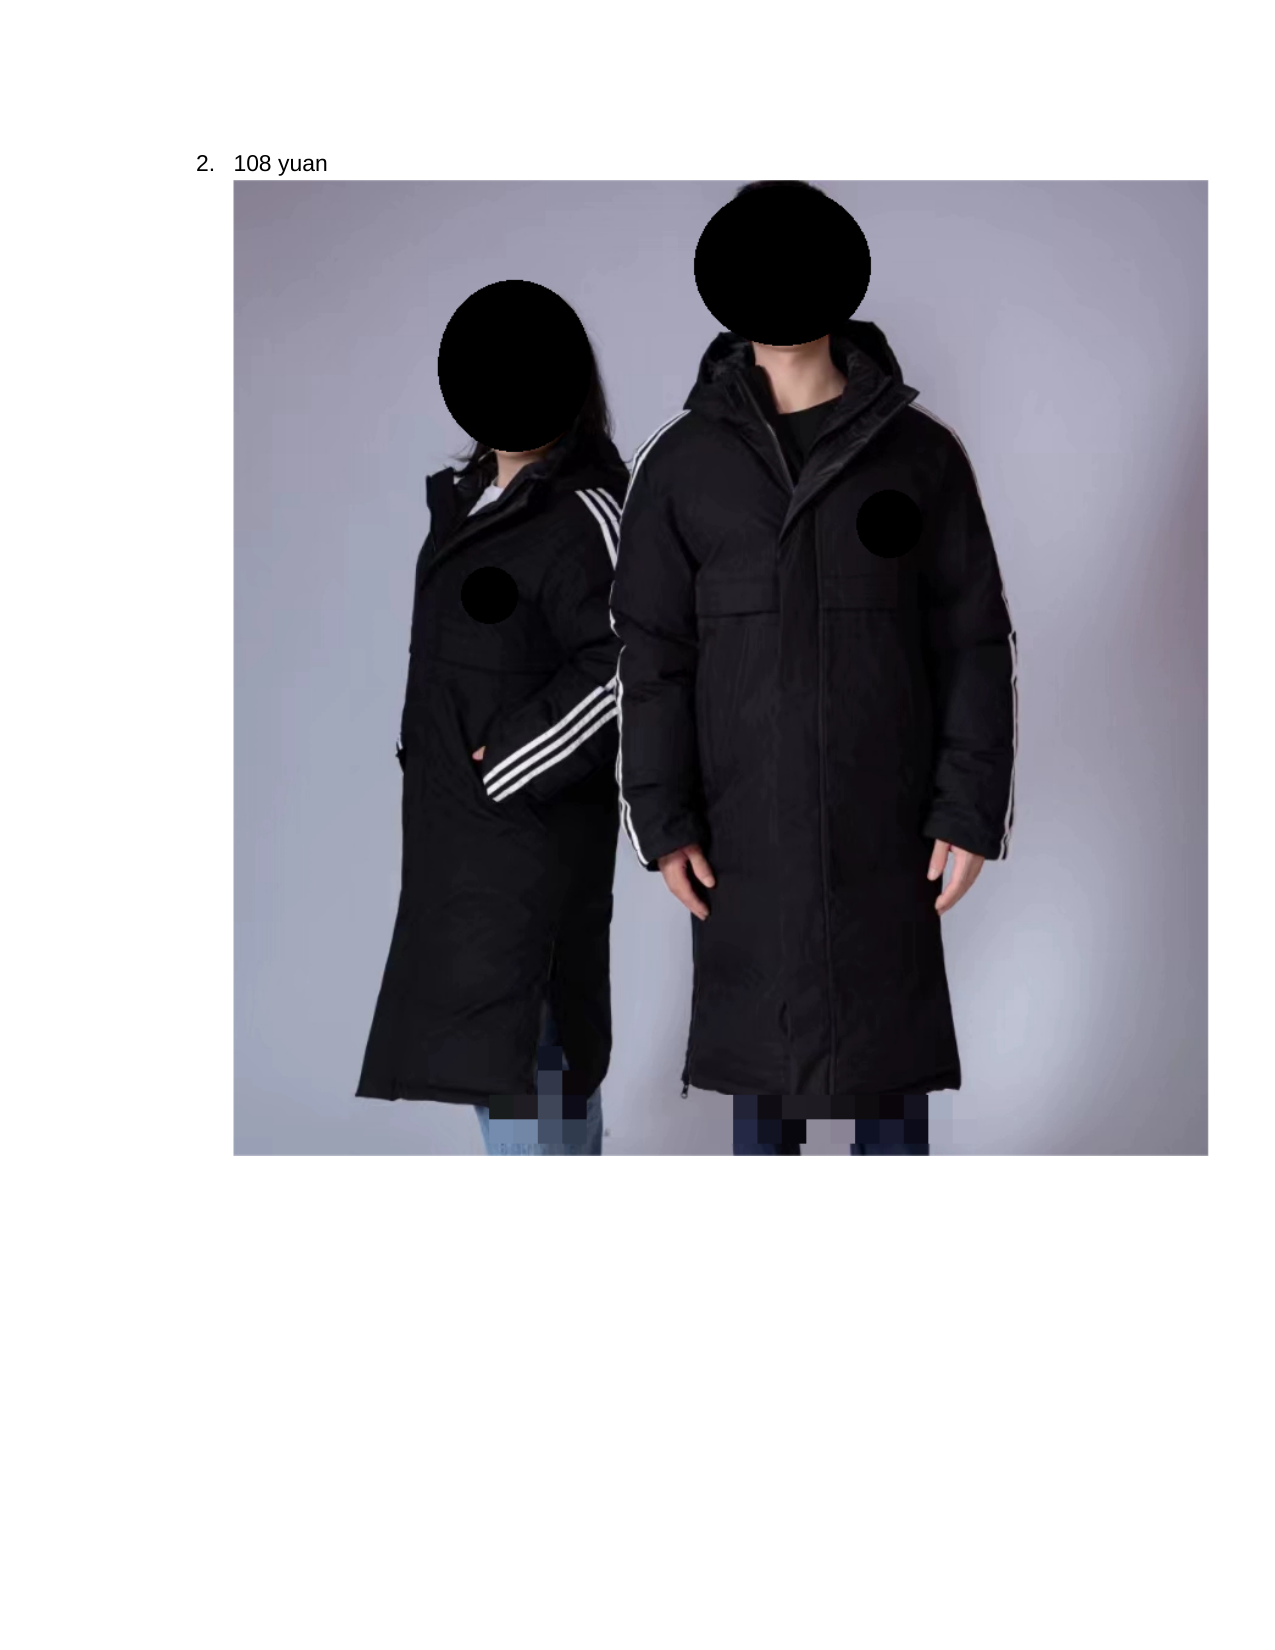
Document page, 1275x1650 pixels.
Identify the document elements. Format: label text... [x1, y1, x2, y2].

picture [233, 180, 1209, 1156]
